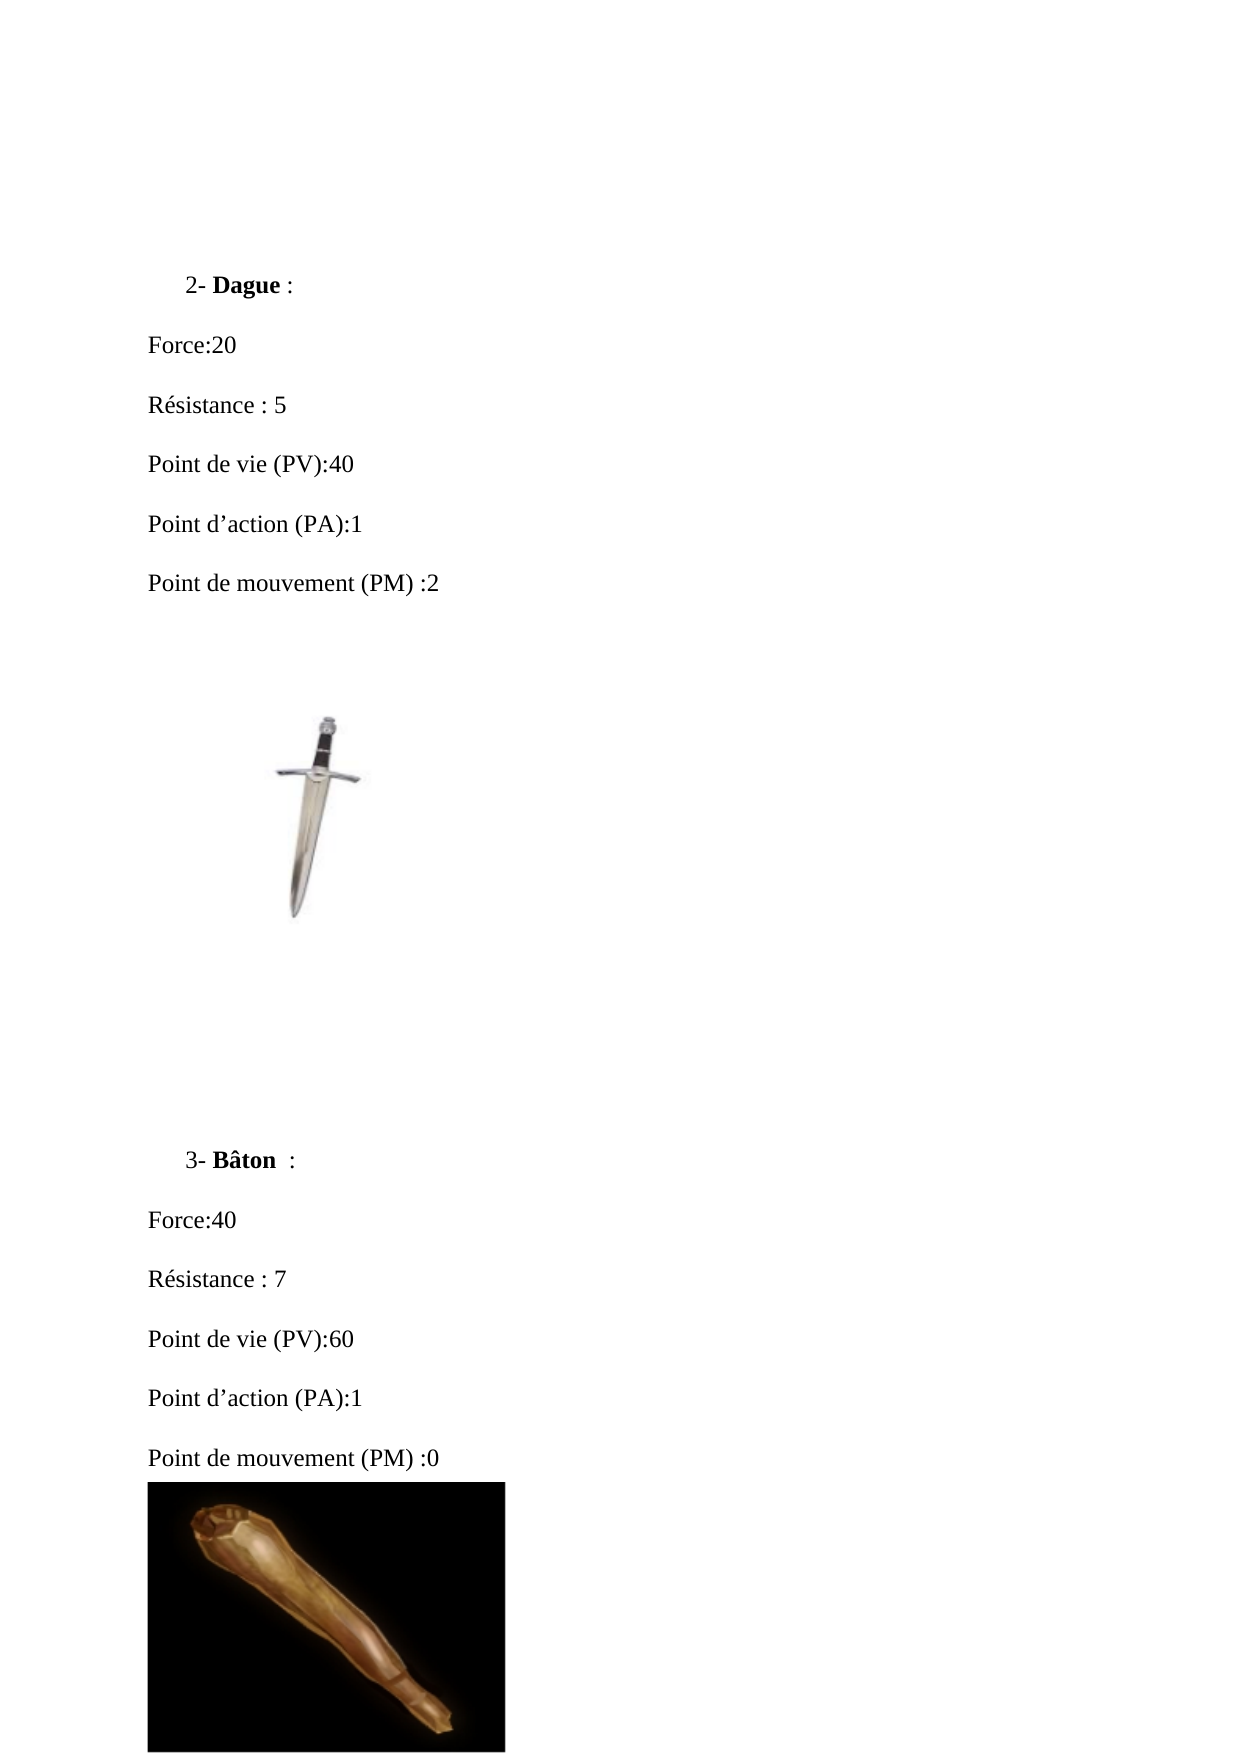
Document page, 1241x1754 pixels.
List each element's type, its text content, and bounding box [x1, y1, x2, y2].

text Point d’action (PA):1 [148, 509, 1093, 538]
text Point de vie (PV):60 [148, 1324, 1093, 1353]
list Dague : [185, 271, 1093, 299]
picture [147, 689, 478, 943]
text Point de vie (PV):40 [148, 449, 1093, 478]
picture [147, 1482, 507, 1754]
list Bâton : [185, 1145, 1093, 1174]
text Résistance : 5 [148, 390, 1093, 418]
text Point de mouvement (PM) :0 [148, 1443, 1093, 1472]
text Force:20 [148, 330, 1093, 359]
text Point de mouvement (PM) :2 [148, 568, 1093, 597]
text Force:40 [148, 1205, 1093, 1233]
text Résistance : 7 [148, 1264, 1093, 1293]
text Point d’action (PA):1 [148, 1383, 1093, 1412]
